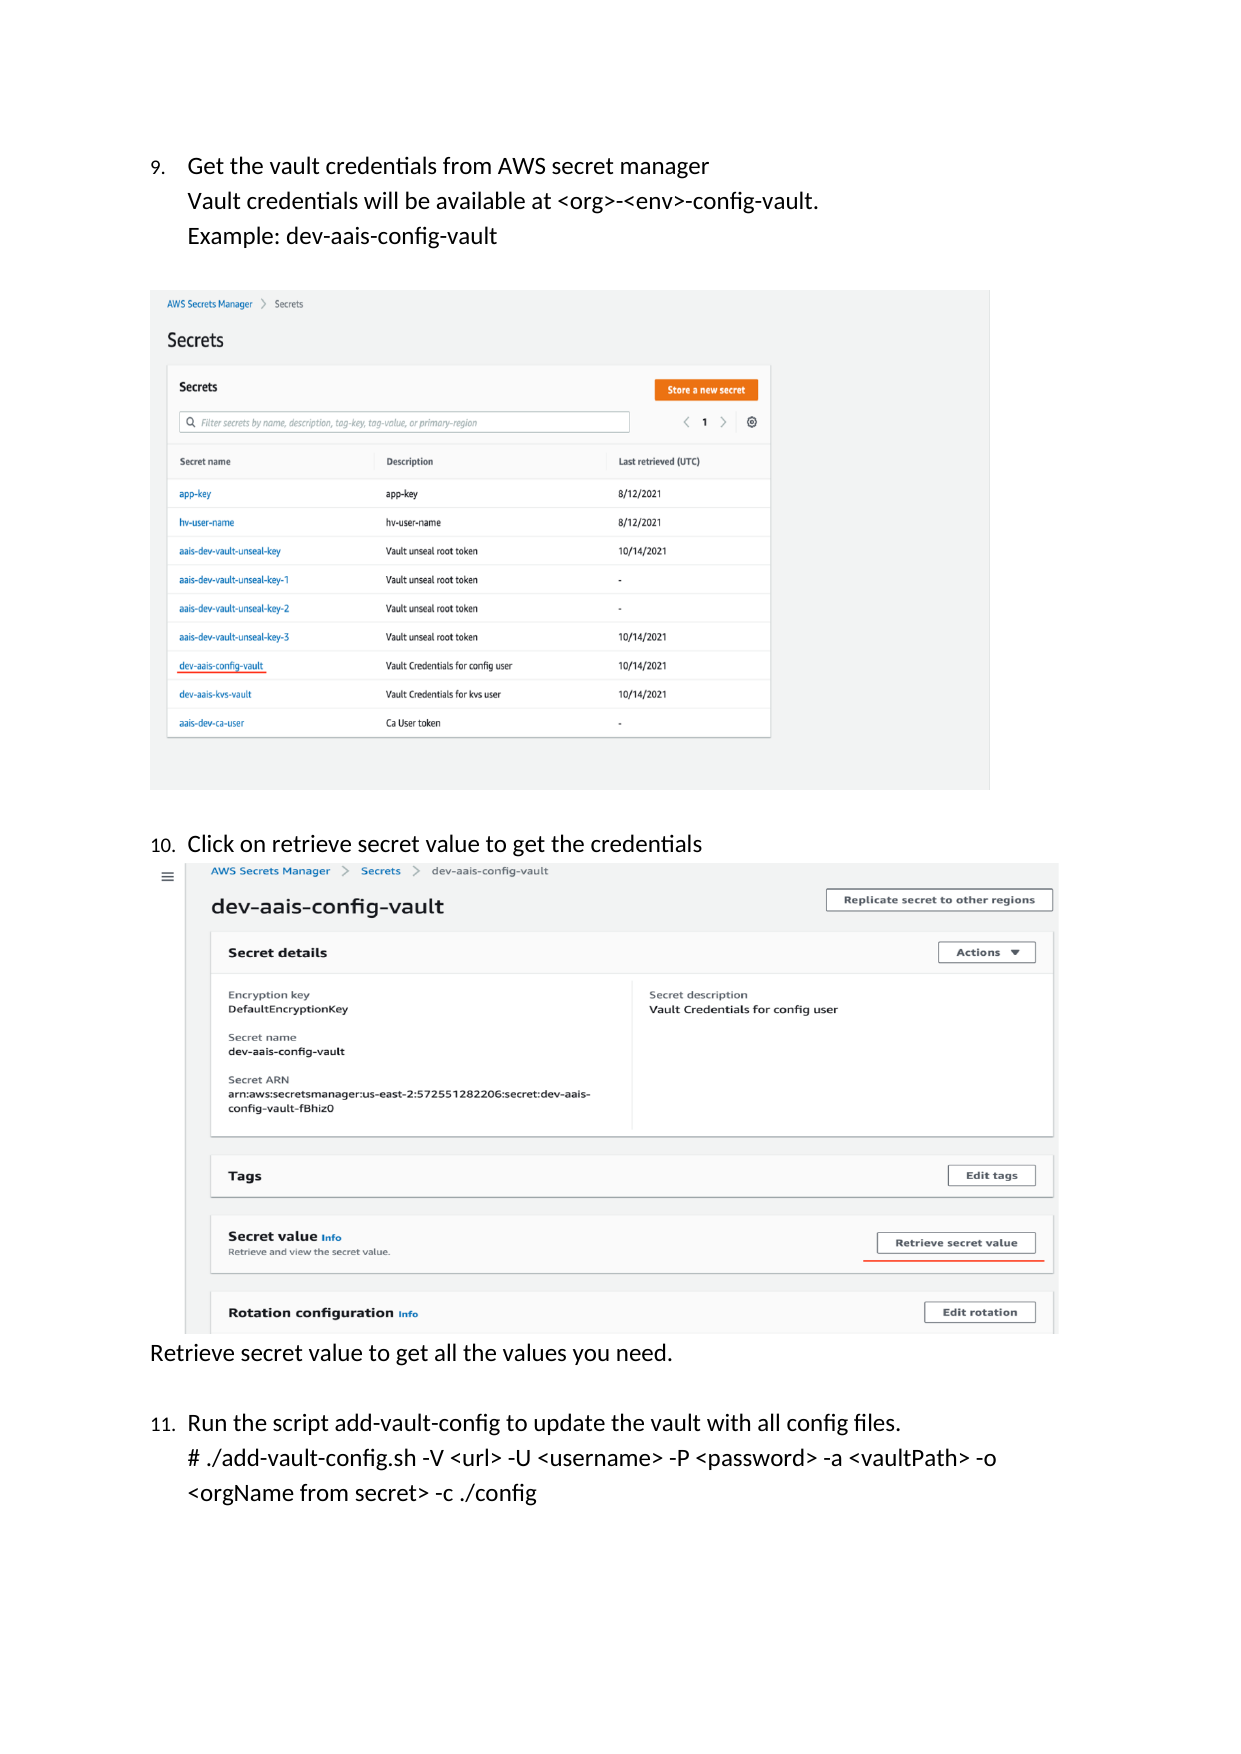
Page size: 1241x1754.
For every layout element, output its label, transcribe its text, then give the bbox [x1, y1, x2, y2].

list Get the vault credentials from AWS secret manager [150, 150, 1090, 181]
list Run the script add-vault-config to update the vault with all config files. [150, 1408, 1090, 1438]
text Vault credentials will be available at <org>-<env>-config-vault. [150, 185, 1090, 216]
text Retrieve secret value to get all the values you need. [150, 1338, 1090, 1368]
picture [150, 863, 1059, 1334]
list Click on retrieve secret value to get the credentials [150, 828, 1090, 858]
text Example: dev-aais-config-vault [150, 220, 1090, 251]
text # ./add-vault-config.sh -V <url> -U <username> -P <password> -a <vaultPath> -o <orgName from secret> -c ./config [187, 1443, 1090, 1508]
picture [150, 290, 990, 790]
